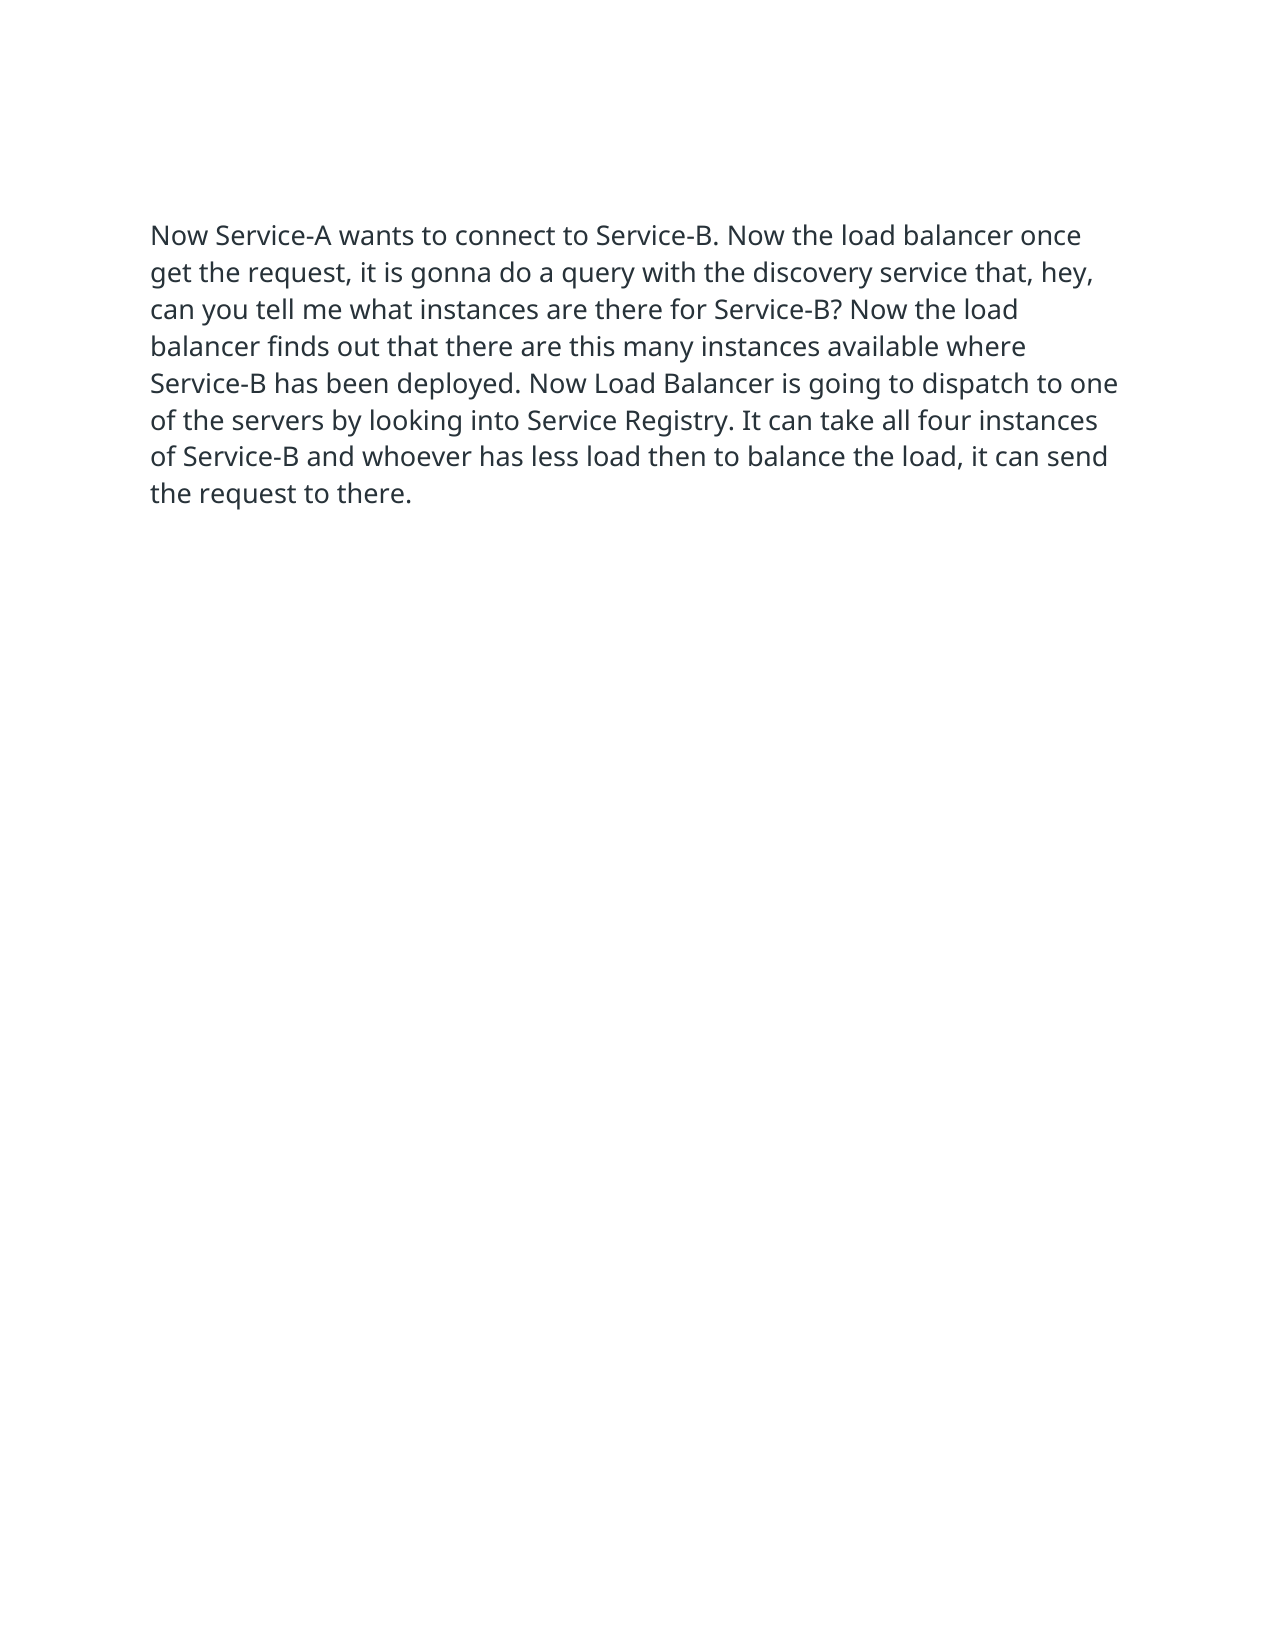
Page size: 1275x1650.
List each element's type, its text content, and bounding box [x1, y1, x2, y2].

text Now Service-A wants to connect to Service-B. Now the load balancer once get the request, it is gonna do a query with the discovery service that, hey, can you tell me what instances are there for Service-B? Now the load balancer finds out that there are this many instances available where Service-B has been deployed. Now Load Balancer is going to dispatch to one of the servers by looking into Service Registry. It can take all four instances of Service-B and whoever has less load then to balance the load, it can send the request to there. [150, 217, 1125, 512]
